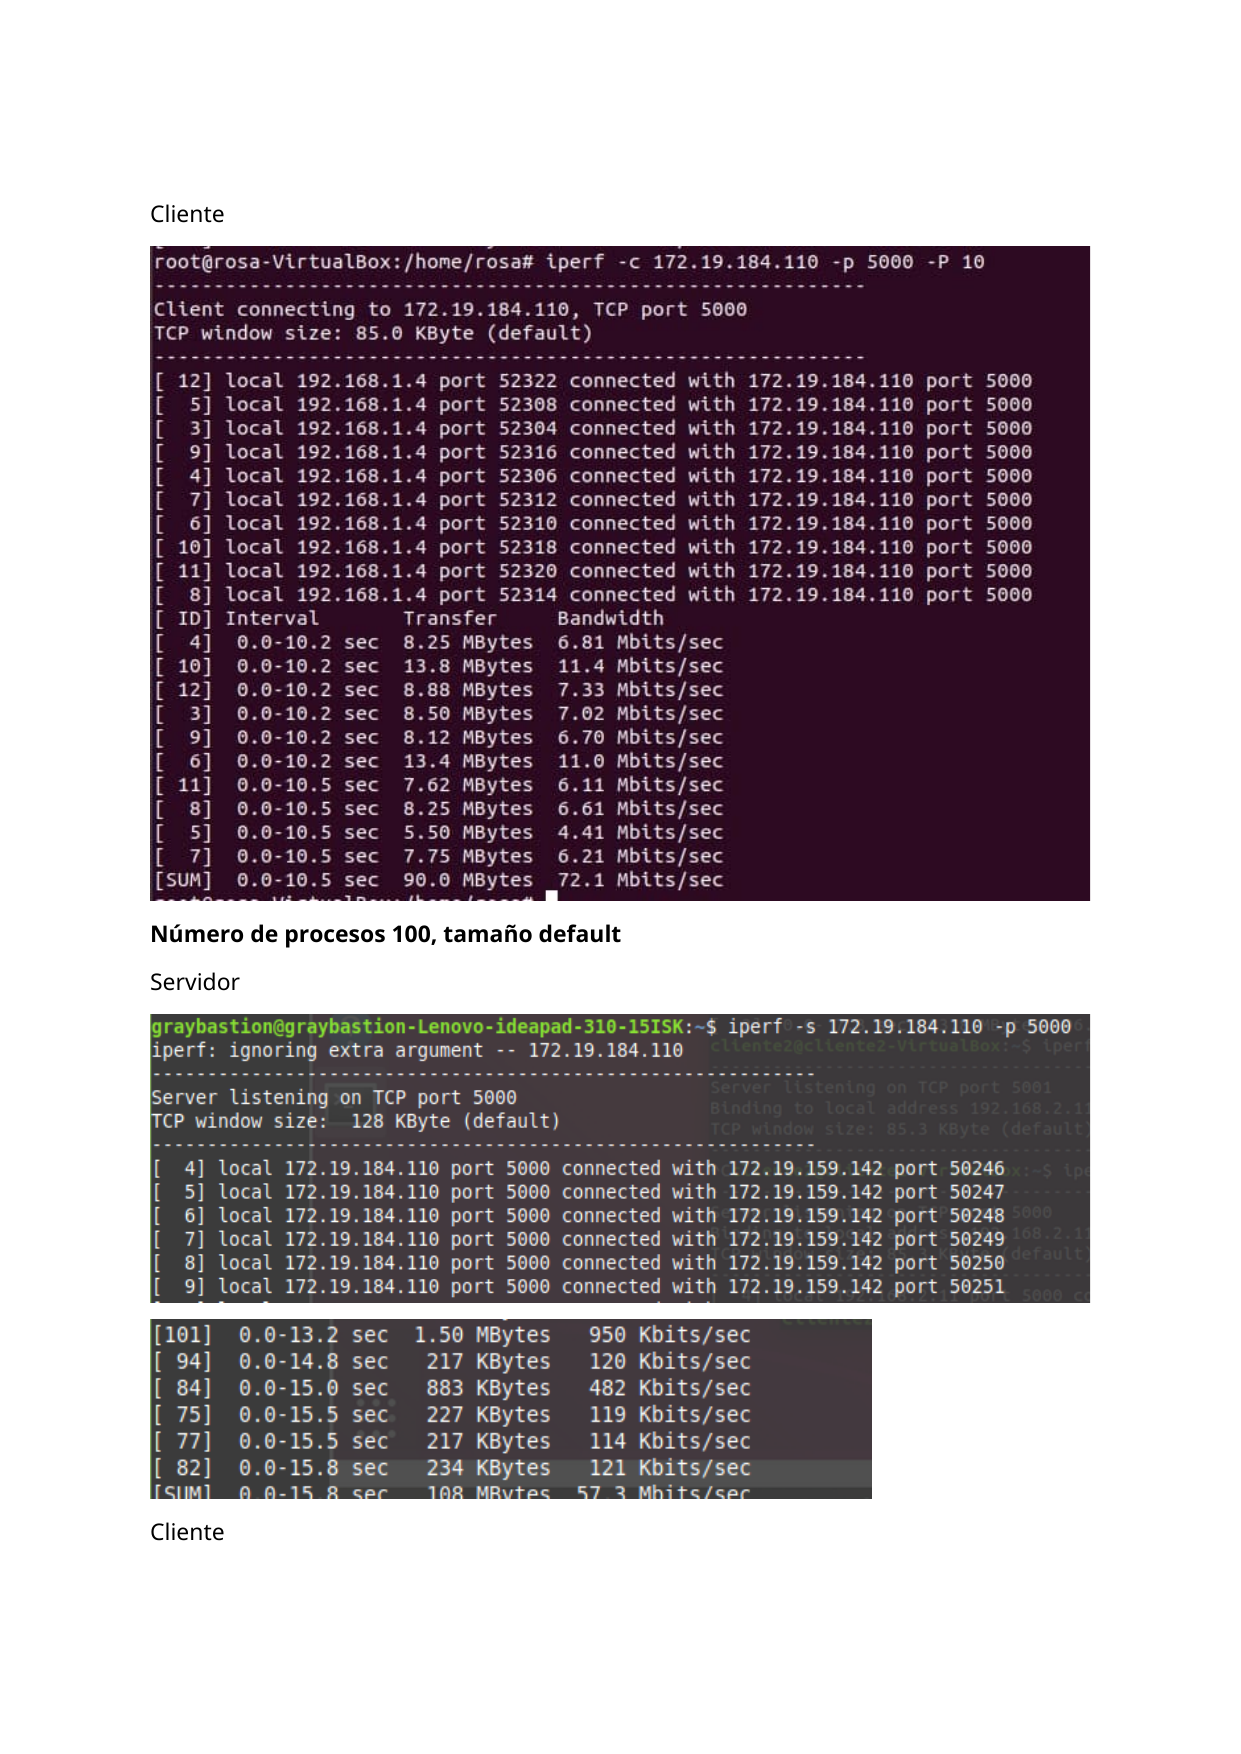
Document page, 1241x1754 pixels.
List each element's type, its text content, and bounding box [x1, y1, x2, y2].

text Número de procesos 100, tamaño default [150, 918, 1090, 949]
text Servidor [150, 966, 1090, 997]
text Cliente [150, 198, 1090, 230]
picture [150, 1319, 872, 1499]
picture [150, 1014, 1091, 1303]
picture [150, 246, 1091, 901]
text Cliente [150, 1516, 1090, 1547]
